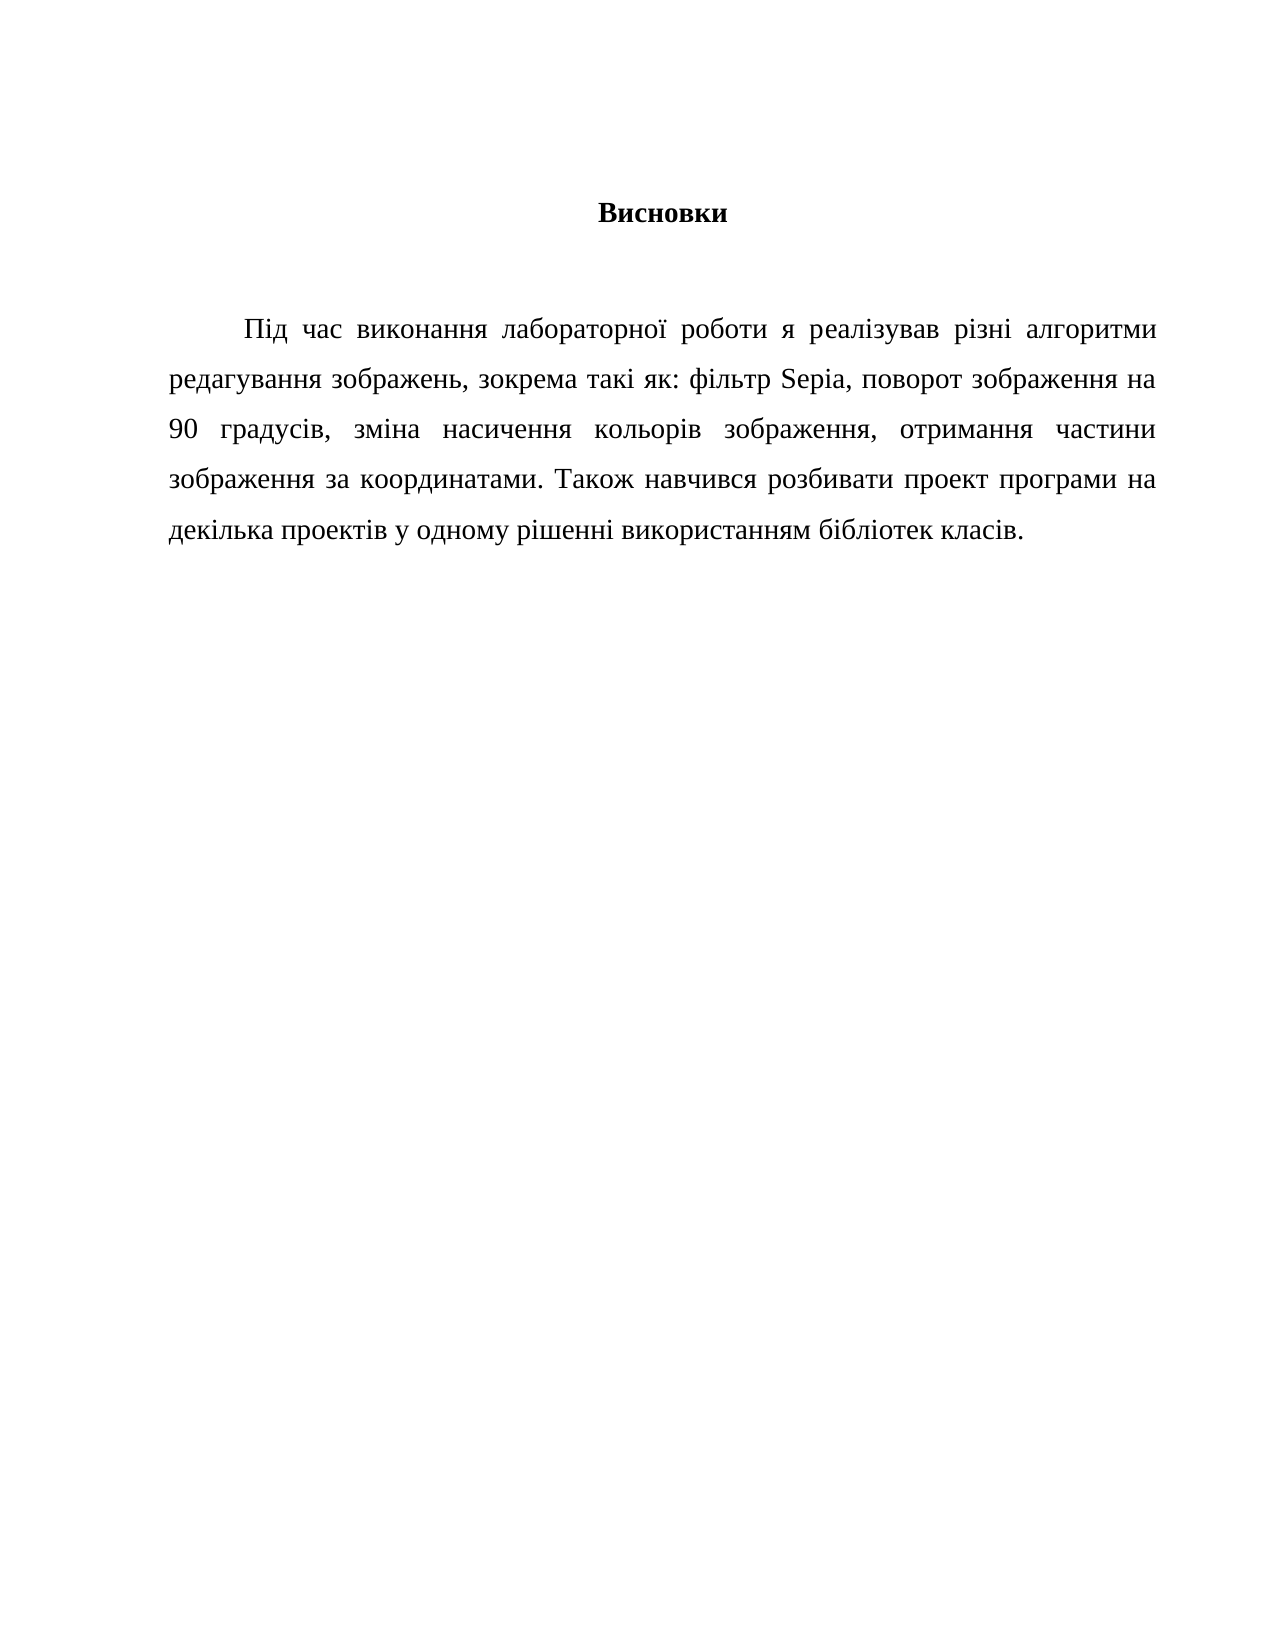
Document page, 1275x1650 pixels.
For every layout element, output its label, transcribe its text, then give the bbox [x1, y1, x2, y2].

text Висновки [169, 195, 1157, 229]
text Під час виконання лабораторної роботи я реалізував різні алгоритми редагування зображень, зокрема такі як: фільтр Sepia, поворот зображення на 90 градусів, зміна насичення кольорів зображення, отримання частини зображення за координатами. Також навчився розбивати проект програми на декілька проектів у одному рішенні використанням бібліотек класів. [169, 311, 1157, 546]
